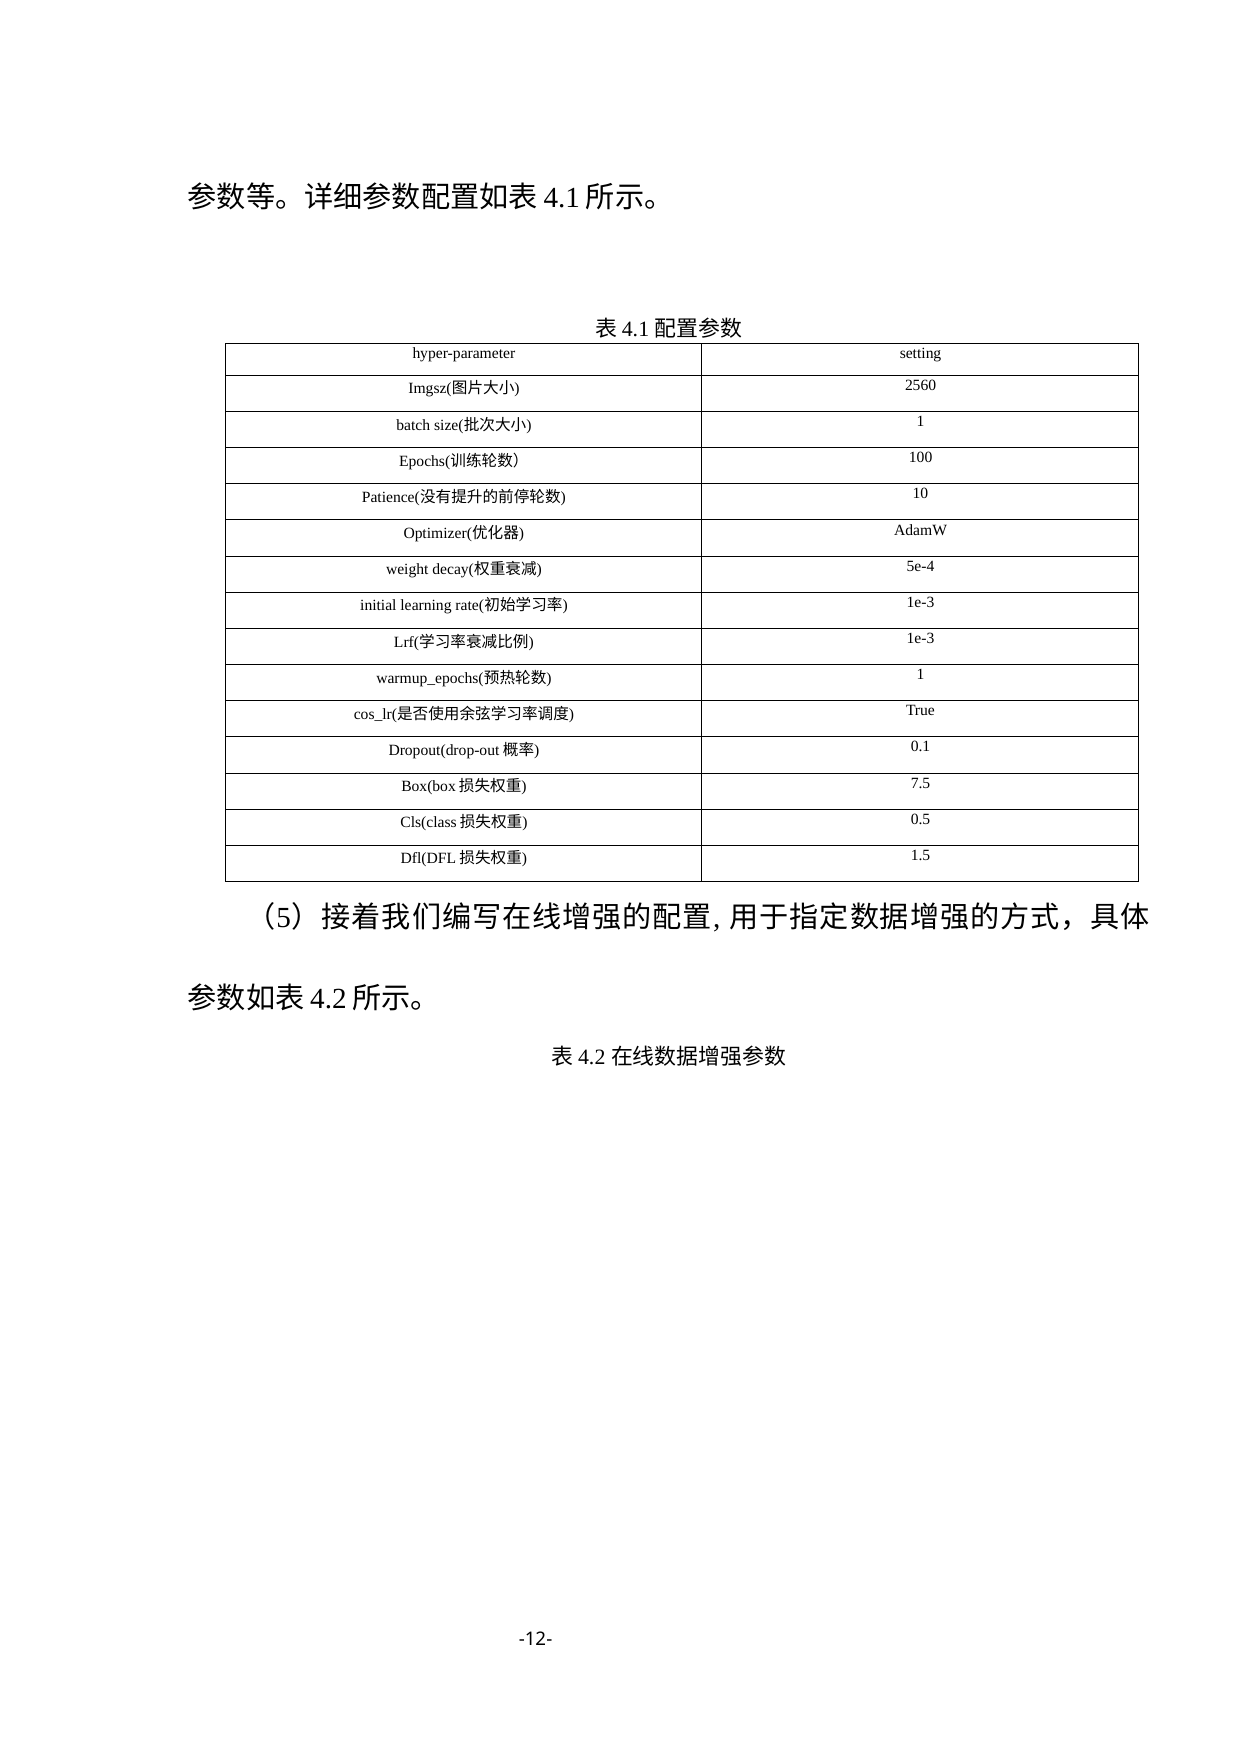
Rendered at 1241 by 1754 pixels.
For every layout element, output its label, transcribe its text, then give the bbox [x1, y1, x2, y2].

table_cell Dfl(DFL损失权重) [226, 846, 701, 881]
text 表4.1 配置参数 [187, 311, 1150, 343]
table_cell Cls(class损失权重) [226, 810, 701, 845]
table_cell 1 [702, 412, 1138, 447]
table_cell 1e-3 [702, 629, 1138, 664]
table_cell 100 [702, 448, 1138, 483]
table_header setting [702, 344, 1138, 375]
table_cell 1e-3 [702, 593, 1138, 628]
table_cell Imgsz(图片大小) [226, 376, 701, 411]
table_cell True [702, 701, 1138, 736]
table_cell batch size(批次大小) [226, 412, 701, 447]
table_cell Lrf(学习率衰减比例) [226, 629, 701, 664]
table_cell weight decay(权重衰减) [226, 557, 701, 592]
table_cell Patience(没有提升的前停轮数) [226, 484, 701, 519]
table_cell Dropout(drop-out概率) [226, 737, 701, 772]
table_cell Epochs(训练轮数） [226, 448, 701, 483]
table_cell 5e-4 [702, 557, 1138, 592]
text 表4.2 在线数据增强参数 [187, 1039, 1150, 1071]
table_cell warmup_epochs(预热轮数) [226, 665, 701, 700]
table_header hyper-parameter [226, 344, 701, 375]
table_cell 0.1 [702, 737, 1138, 772]
table_cell 0.5 [702, 810, 1138, 845]
table_cell 1 [702, 665, 1138, 700]
table_cell Optimizer(优化器) [226, 520, 701, 556]
table_cell initial learning rate(初始学习率) [226, 593, 701, 628]
table_cell Box(box损失权重) [226, 774, 701, 808]
text （5）接着我们编写在线增强的配置, 用于指定数据增强的方式，具体参数如表4.2所示。 [187, 882, 1150, 1028]
table_cell AdamW [702, 520, 1138, 556]
table_cell cos_lr(是否使用余弦学习率调度) [226, 701, 701, 736]
table_cell 1.5 [702, 846, 1138, 881]
table_cell 10 [702, 484, 1138, 519]
table_cell 2560 [702, 376, 1138, 411]
table_cell 7.5 [702, 774, 1138, 808]
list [187, 162, 1150, 227]
